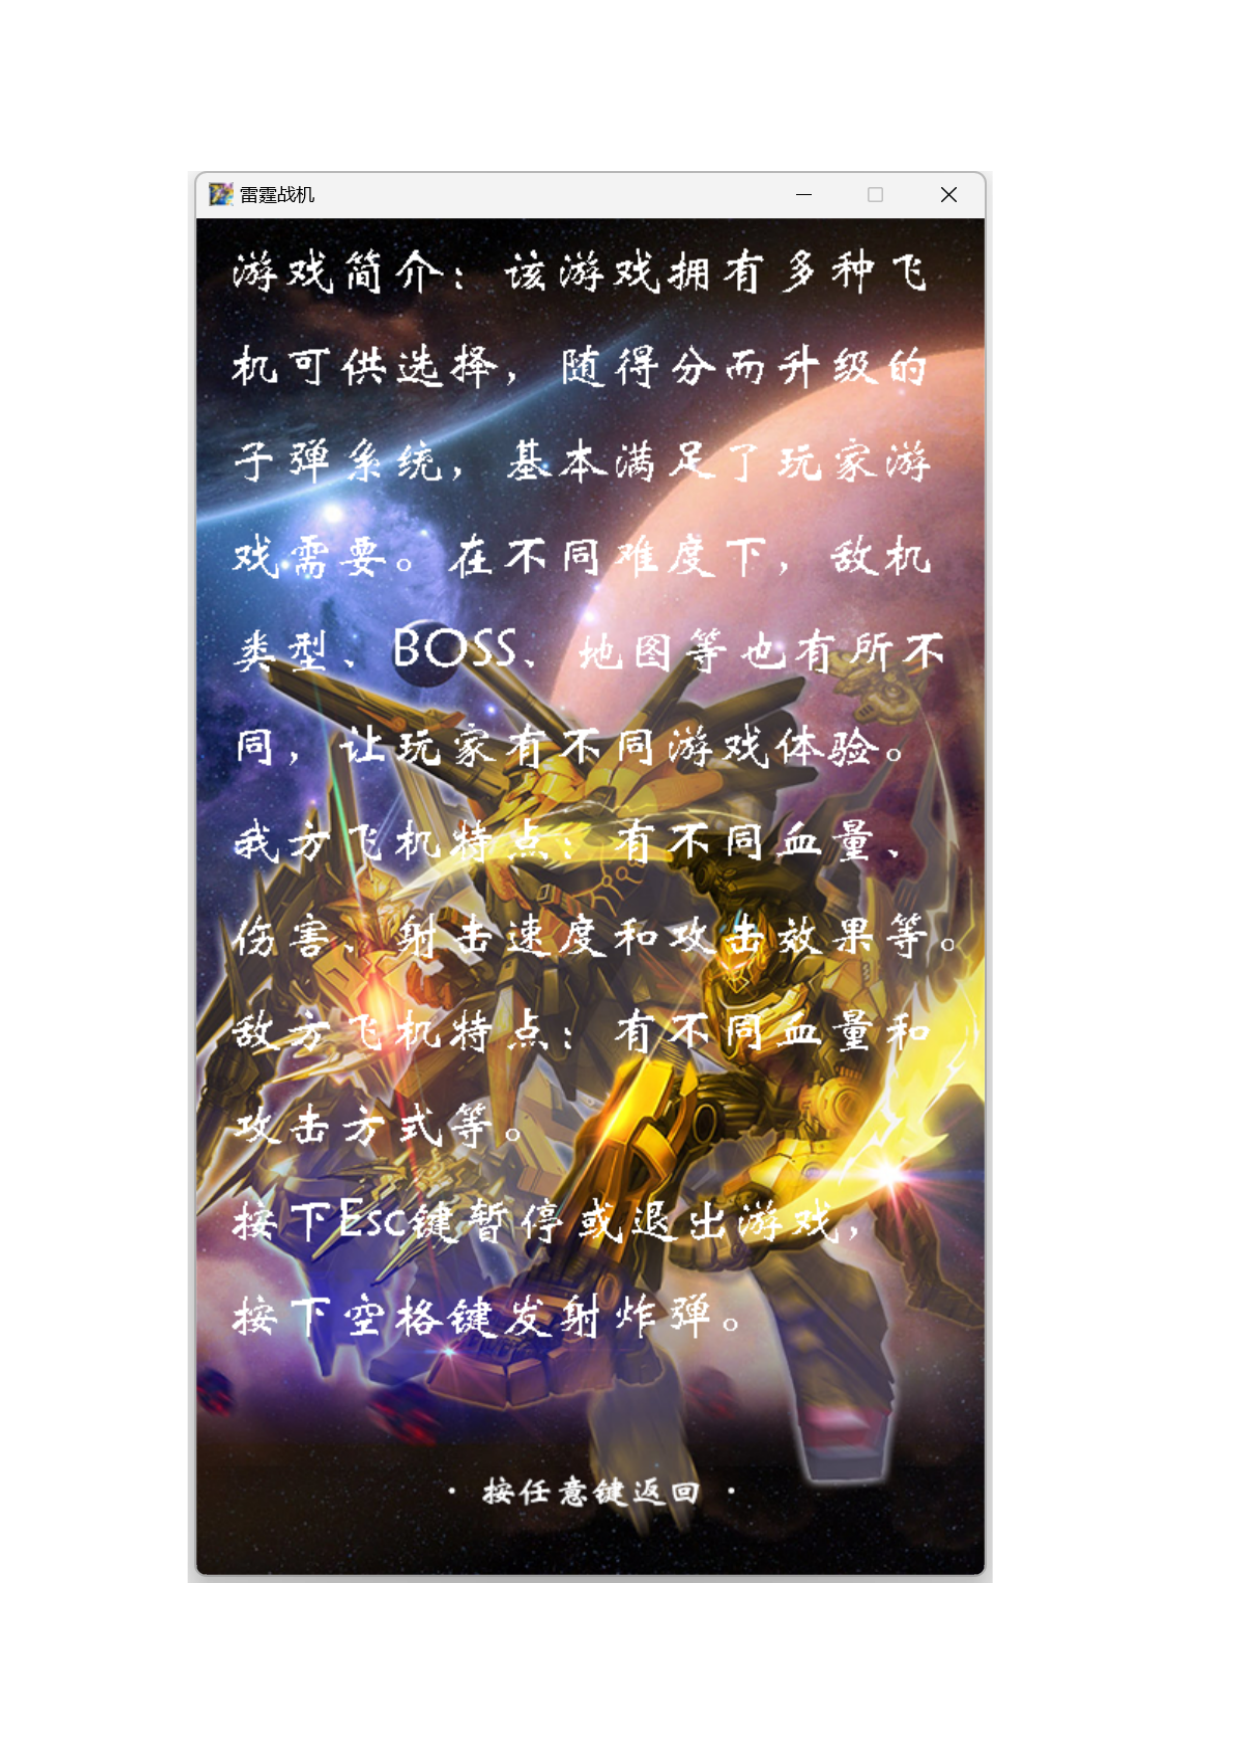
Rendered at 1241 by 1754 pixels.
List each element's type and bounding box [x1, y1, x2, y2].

picture [187, 171, 993, 1583]
